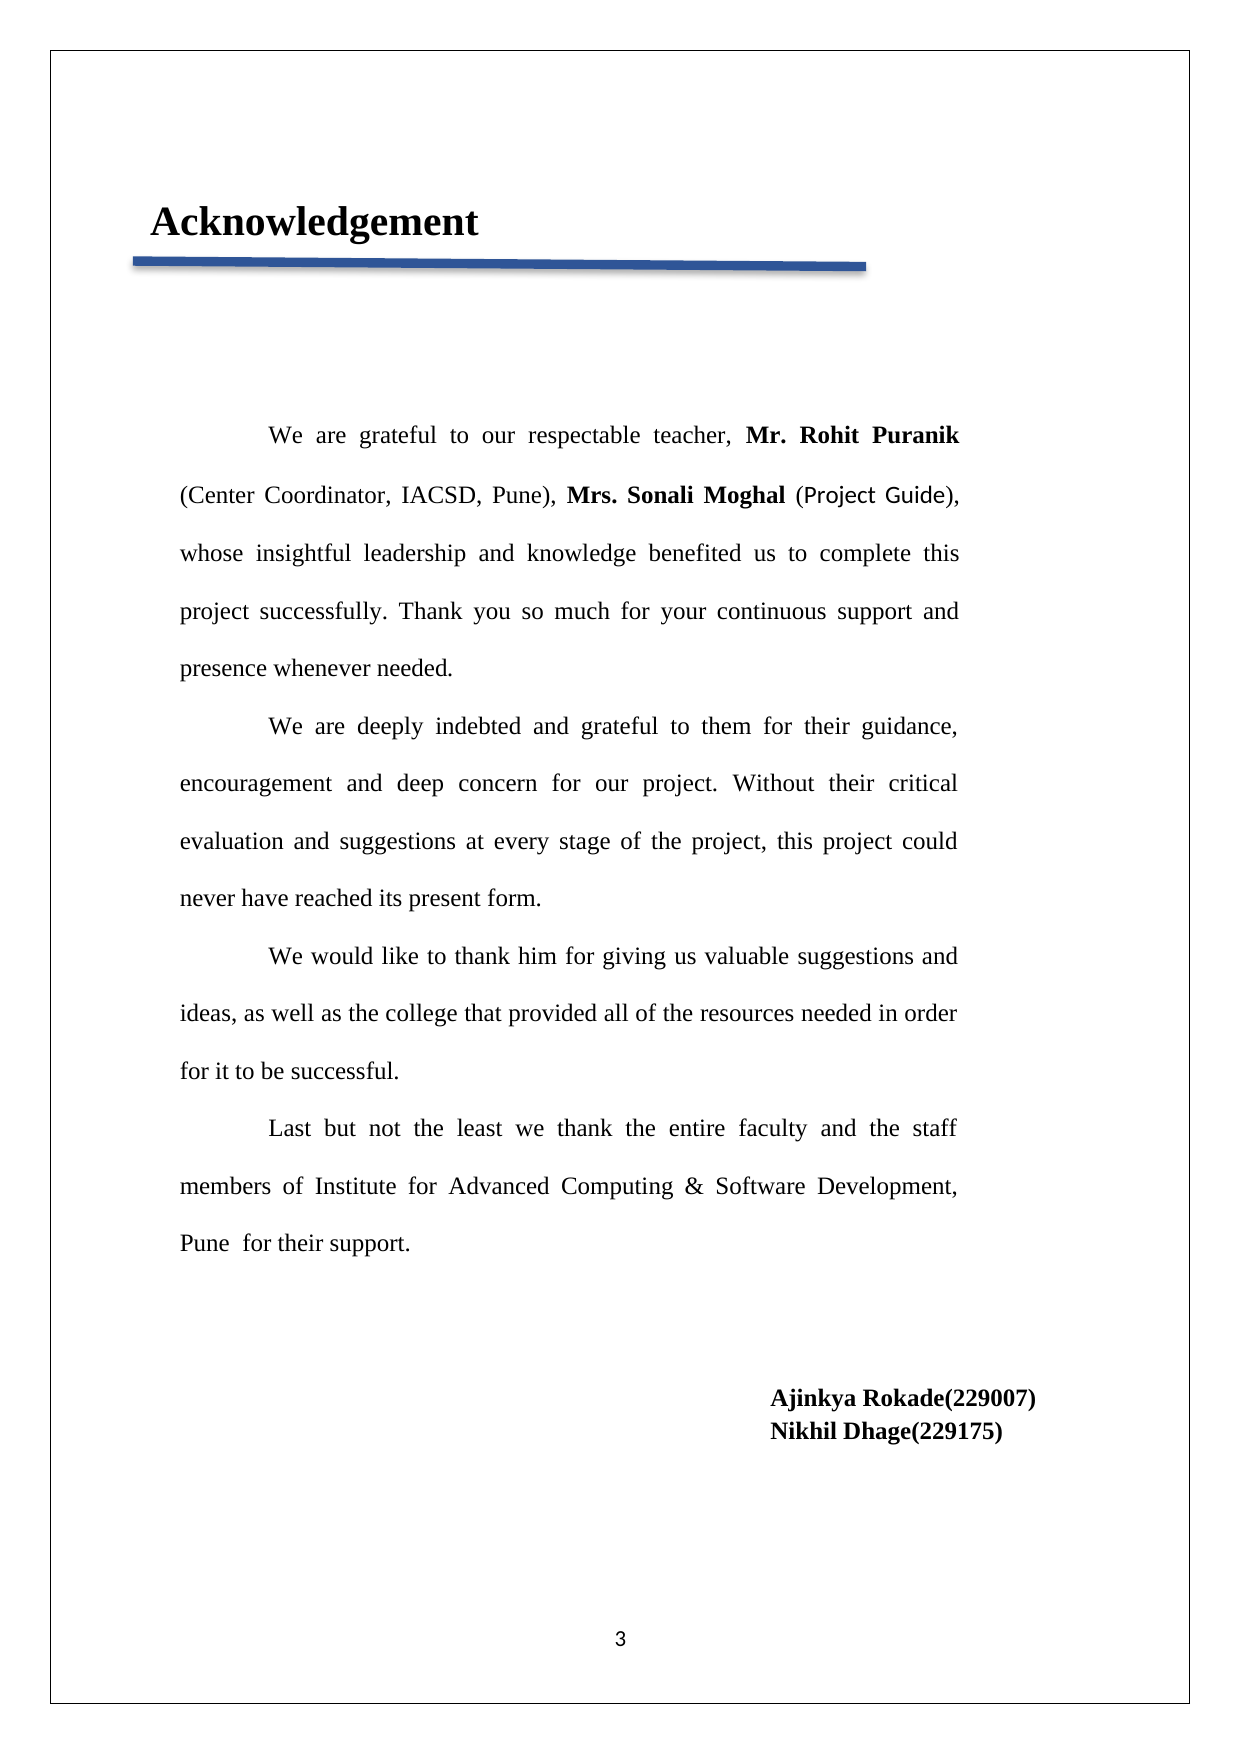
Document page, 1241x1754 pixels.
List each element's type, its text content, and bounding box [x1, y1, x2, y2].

text We would like to thank him for giving us valuable suggestions and ideas, as well as the college that provided all of the resources needed in order for it to be successful. [179, 941, 959, 1084]
text Last but not the least we thank the entire faculty and the staff members of Institute for Advanced Computing & Software Development, Pune for their support. [179, 1113, 958, 1257]
text We are grateful to our respectable teacher, Mr. Rohit Puranik (Center Coordinator, IACSD, Pune), Mrs. Sonali Moghal (Project Guide), whose insightful leadership and knowledge benefited us to complete this project successfully. Thank you so much for your continuous support and presence whenever needed. [179, 420, 960, 682]
text Ajinkya Rokade(229007) [770, 1383, 1080, 1411]
text Acknowledgement [120, 197, 1090, 296]
text We are deeply indebted and grateful to them for their guidance, encouragement and deep concern for our project. Without their critical evaluation and suggestions at every stage of the project, this project could never have reached its present form. [179, 711, 959, 912]
text Nikhil Dhage(229175) [770, 1416, 1080, 1445]
